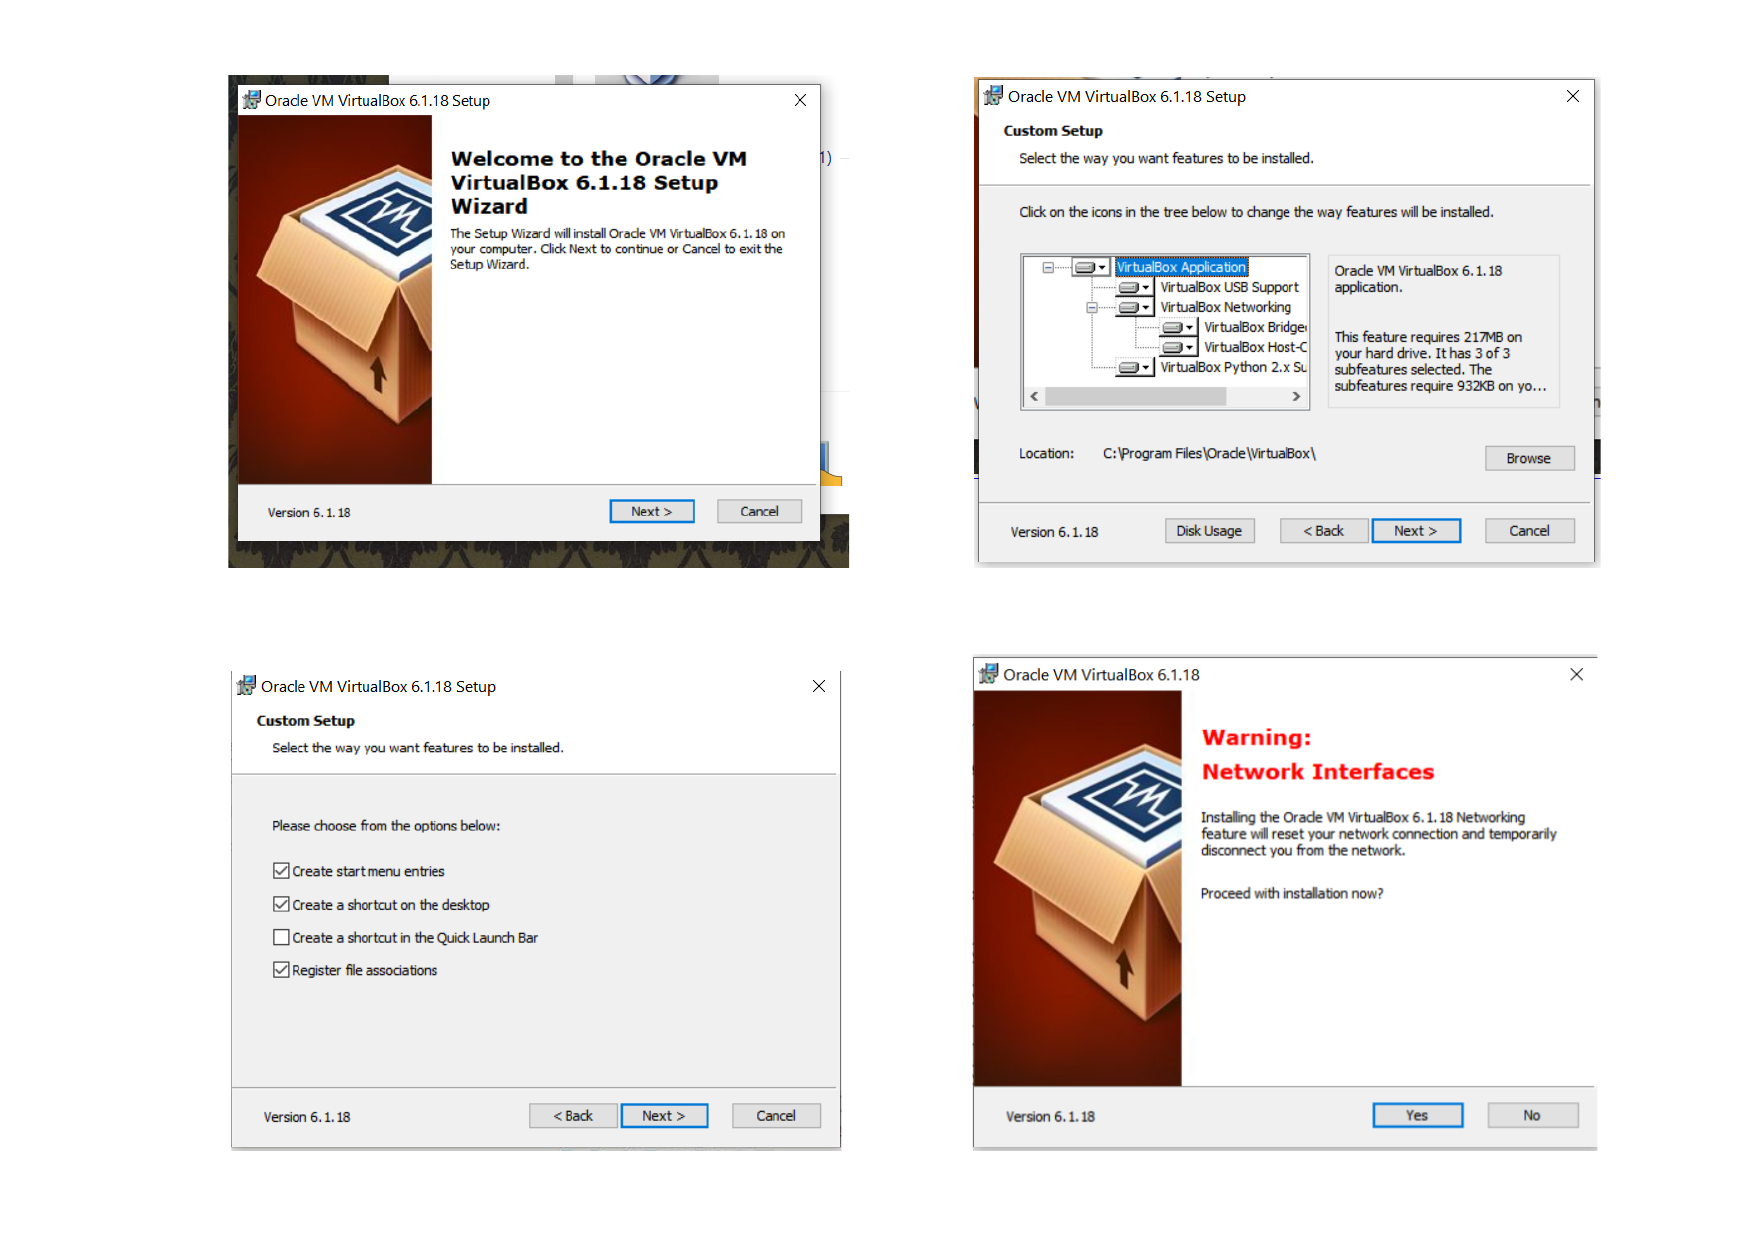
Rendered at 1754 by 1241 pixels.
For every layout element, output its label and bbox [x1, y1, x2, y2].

picture [974, 77, 1601, 568]
picture [228, 75, 850, 568]
picture [972, 654, 1598, 1151]
picture [231, 671, 842, 1151]
